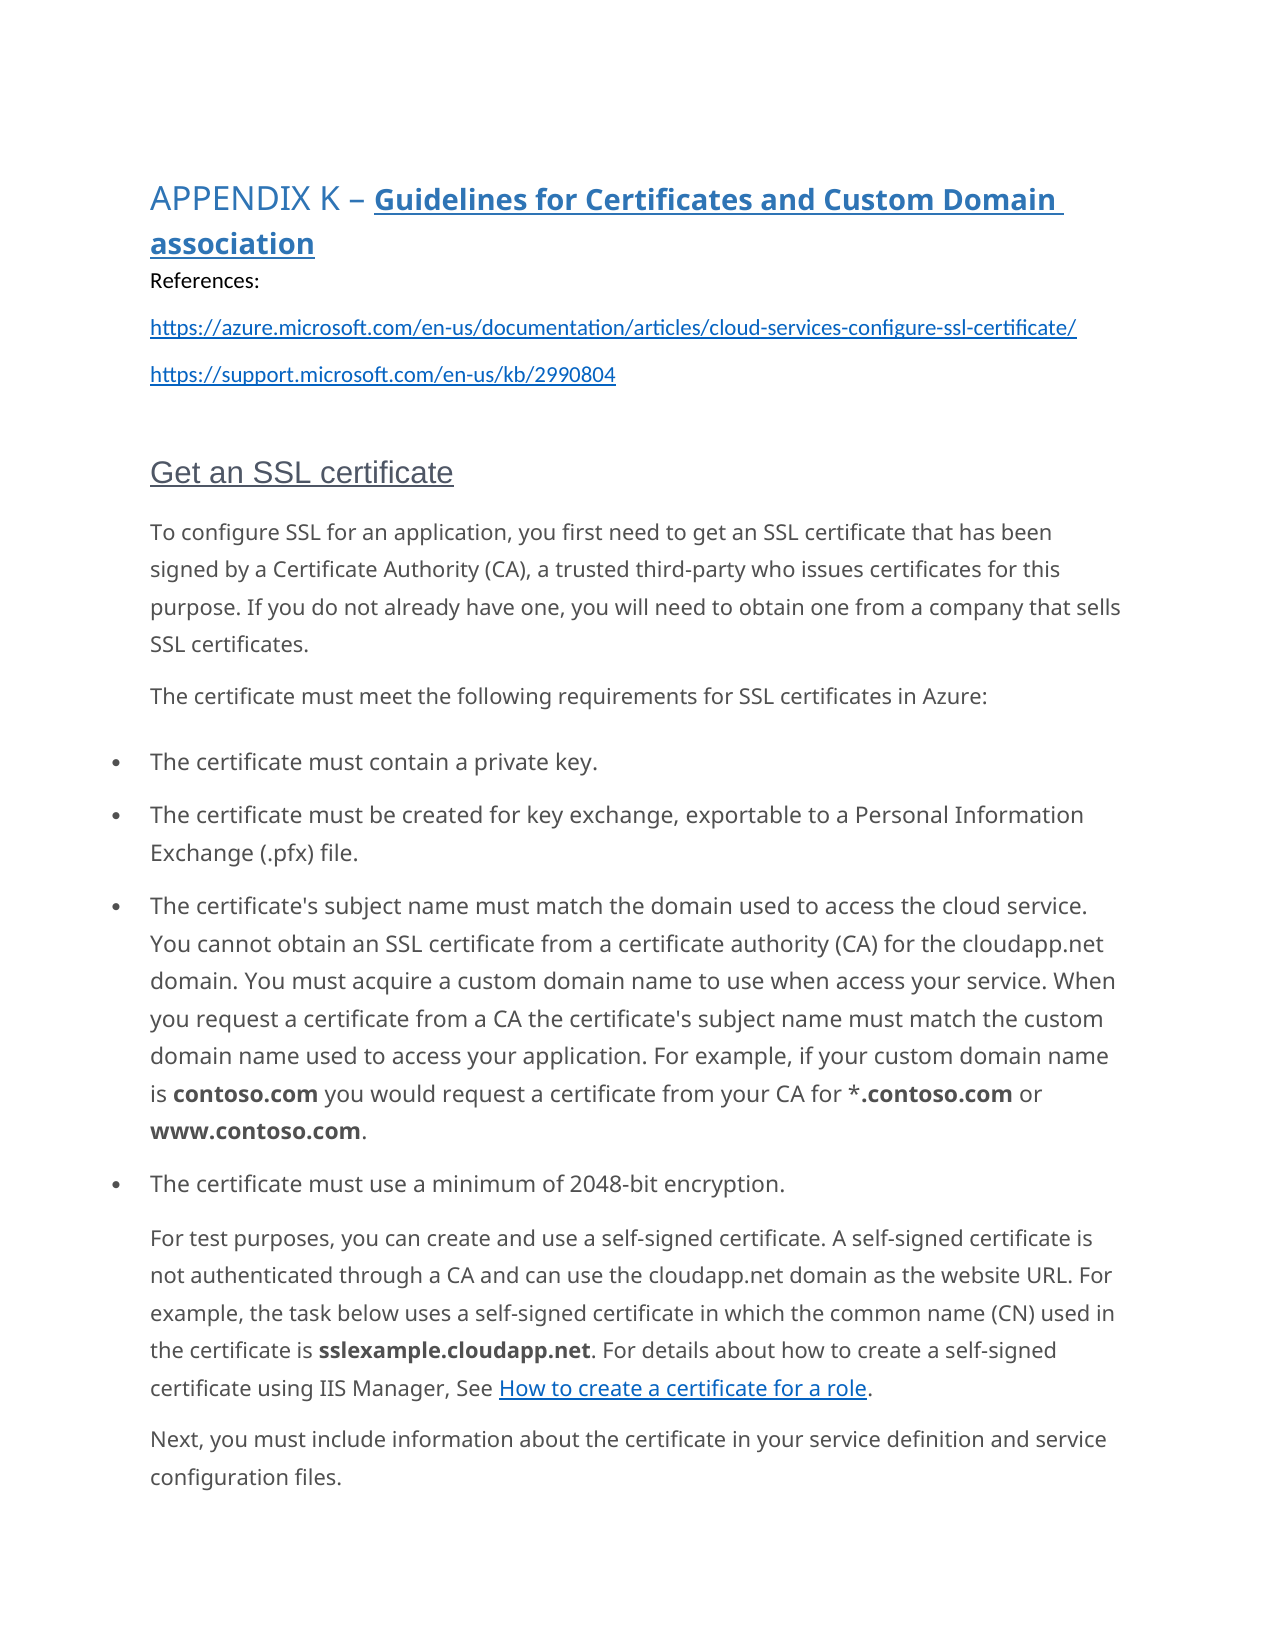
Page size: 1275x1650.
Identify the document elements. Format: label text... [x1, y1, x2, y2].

list The certificate must use a minimum of 2048-bit encryption. [112, 1162, 1125, 1199]
list The certificate's subject name must match the domain used to access the cloud service. You cannot obtain an SSL certificate from a certificate authority (CA) for the cloudapp.net domain. You must acquire a custom domain name to use when access your service. When you request a certificate from a CA the certificate's subject name must match the custom domain name used to access your application. For example, if your custom domain name is contoso.com you would request a certificate from your CA for *.contoso.com or www.contoso.com. [112, 884, 1125, 1146]
text The certificate must meet the following requirements for SSL certificates in Azure: [150, 673, 1125, 711]
text Get an SSL certificate [150, 454, 1125, 490]
list The certificate must contain a private key. [112, 740, 1125, 777]
list The certificate must be created for key exchange, exportable to a Personal Information Exchange (.pfx) file. [112, 793, 1125, 868]
text References: [150, 266, 1125, 294]
text https://support.microsoft.com/en-us/kb/2990804 [150, 360, 1125, 388]
text Next, you must include information about the certificate in your service definition and service configuration files. [150, 1417, 1125, 1492]
text For test purposes, you can create and use a self-signed certificate. A self-signed certificate is not authenticated through a CA and can use the cloudapp.net domain as the website URL. For example, the task below uses a self-signed certificate in which the common name (CN) used in the certificate is sslexample.cloudapp.net. For details about how to create a self-signed certificate using IIS Manager, See How to create a certificate for a role. [150, 1215, 1125, 1402]
text https://azure.microsoft.com/en-us/documentation/articles/cloud-services-configure-ssl-certificate/ [150, 313, 1125, 341]
subtitle APPENDIX K – Guidelines for Certificates and Custom Domain association [150, 175, 1125, 263]
text To configure SSL for an application, you first need to get an SSL certificate that has been signed by a Certificate Authority (CA), a trusted third-party who issues certificates for this purpose. If you do not already have one, you will need to obtain one from a company that sells SSL certificates. [150, 509, 1125, 659]
